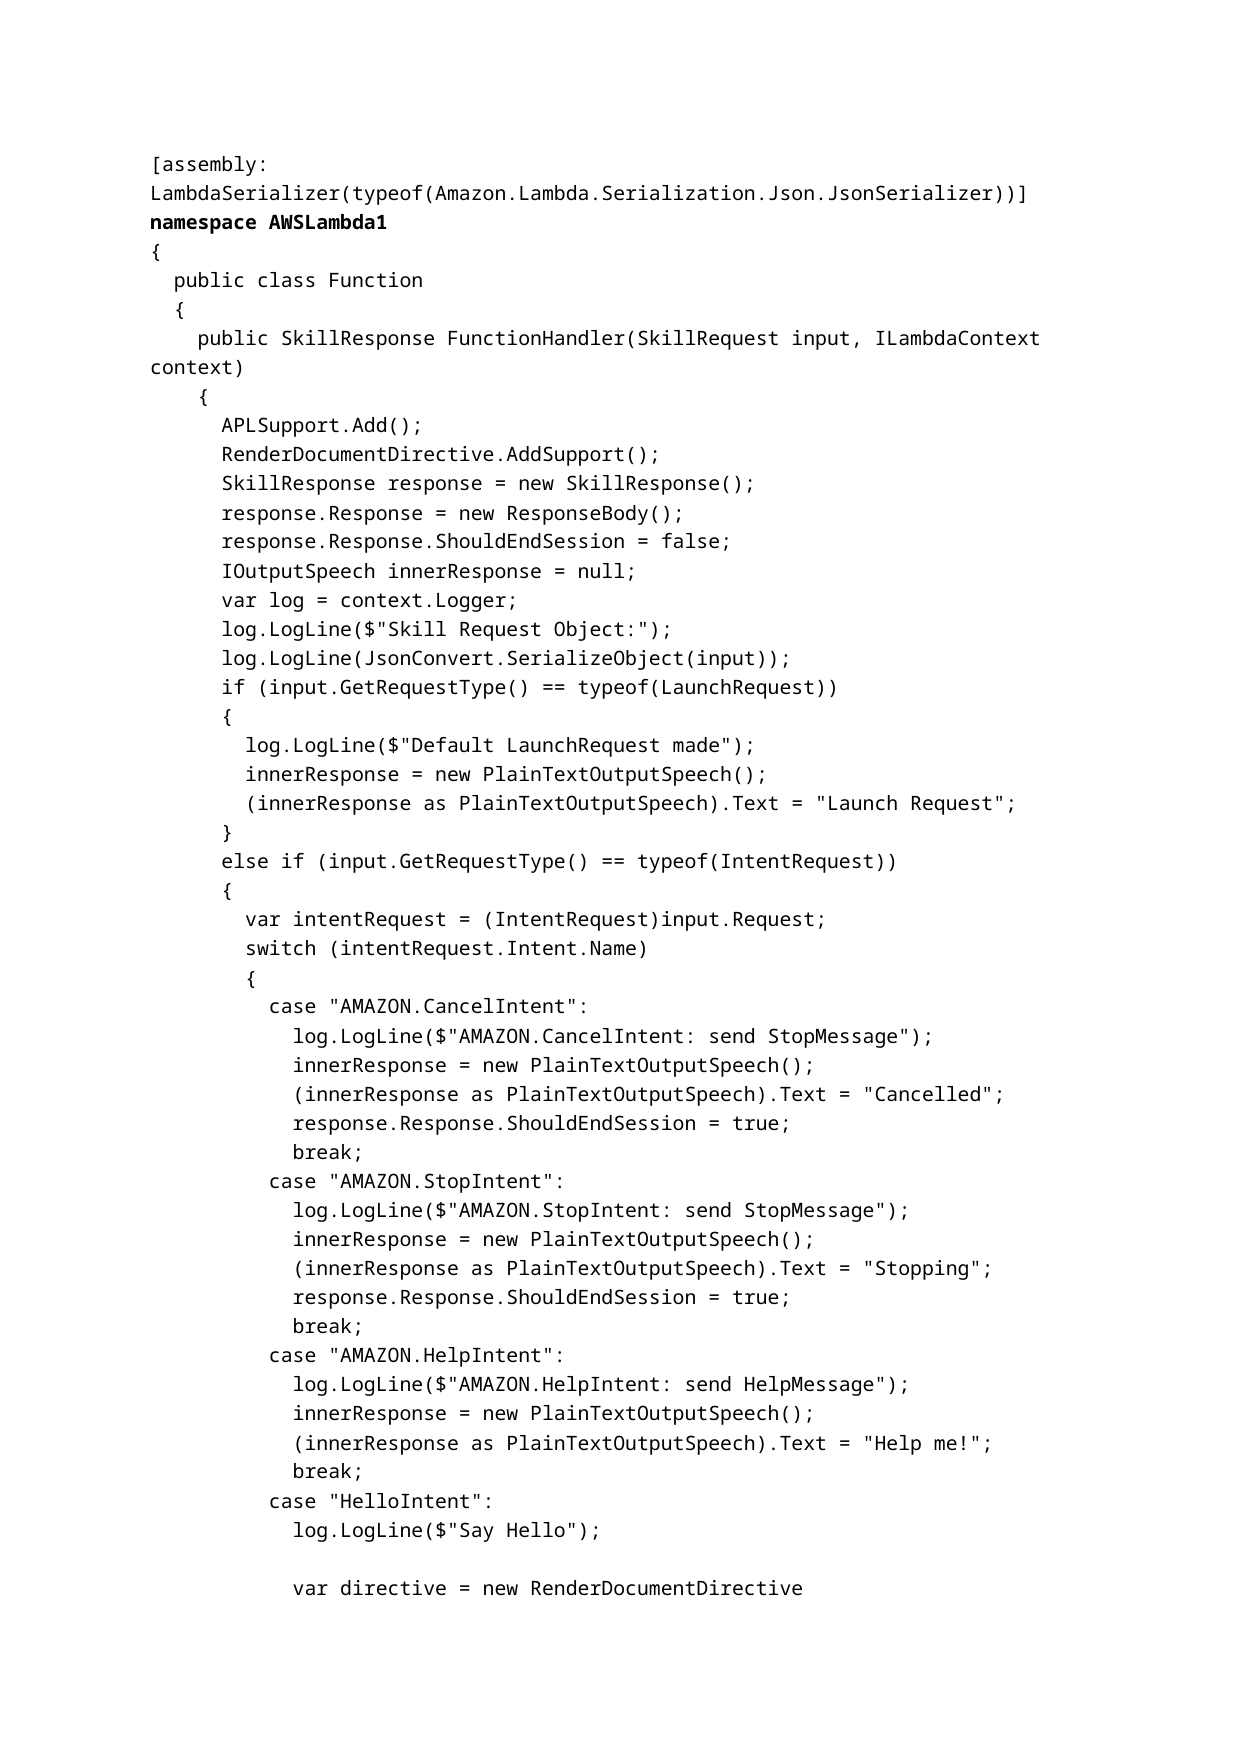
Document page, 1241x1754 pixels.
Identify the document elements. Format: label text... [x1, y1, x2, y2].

text response.Response.ShouldEndSession = true; [150, 1109, 1090, 1136]
text break; [150, 1312, 1090, 1339]
text var directive = new RenderDocumentDirective [150, 1574, 1090, 1601]
text log.LogLine($"AMAZON.HelpIntent: send HelpMessage"); [150, 1371, 1090, 1398]
text namespace AWSLambda1 [150, 208, 1090, 235]
text log.LogLine($"Default LaunchRequest made"); [150, 731, 1090, 758]
text switch (intentRequest.Intent.Name) [150, 935, 1090, 962]
text case "AMAZON.HelpIntent": [150, 1342, 1090, 1368]
text { [150, 295, 1090, 322]
text innerResponse = new PlainTextOutputSpeech(); [150, 1400, 1090, 1427]
text (innerResponse as PlainTextOutputSpeech).Text = "Launch Request"; [150, 789, 1090, 816]
text log.LogLine(JsonConvert.SerializeObject(input)); [150, 644, 1090, 671]
text response.Response.ShouldEndSession = true; [150, 1283, 1090, 1310]
text [assembly: LambdaSerializer(typeof(Amazon.Lambda.Serialization.Json.JsonSerializer))] [150, 150, 1090, 206]
text { [150, 382, 1090, 409]
text innerResponse = new PlainTextOutputSpeech(); [150, 1225, 1090, 1252]
text var intentRequest = (IntentRequest)input.Request; [150, 906, 1090, 933]
text public SkillResponse FunctionHandler(SkillRequest input, ILambdaContext context) [150, 324, 1090, 380]
text innerResponse = new PlainTextOutputSpeech(); [150, 1051, 1090, 1078]
text log.LogLine($"AMAZON.CancelIntent: send StopMessage"); [150, 1022, 1090, 1049]
text response.Response.ShouldEndSession = false; [150, 528, 1090, 555]
text { [150, 237, 1090, 264]
text break; [150, 1458, 1090, 1485]
text { [150, 964, 1090, 991]
text (innerResponse as PlainTextOutputSpeech).Text = "Help me!"; [150, 1429, 1090, 1456]
text RenderDocumentDirective.AddSupport(); [150, 441, 1090, 468]
text log.LogLine($"Skill Request Object:"); [150, 615, 1090, 642]
text case "AMAZON.StopIntent": [150, 1167, 1090, 1194]
text else if (input.GetRequestType() == typeof(IntentRequest)) [150, 847, 1090, 874]
text break; [150, 1138, 1090, 1165]
text APLSupport.Add(); [150, 412, 1090, 438]
text IOutputSpeech innerResponse = null; [150, 557, 1090, 584]
text log.LogLine($"AMAZON.StopIntent: send StopMessage"); [150, 1196, 1090, 1223]
text response.Response = new ResponseBody(); [150, 499, 1090, 526]
text case "HelloIntent": [150, 1487, 1090, 1514]
text case "AMAZON.CancelIntent": [150, 993, 1090, 1020]
text (innerResponse as PlainTextOutputSpeech).Text = "Stopping"; [150, 1254, 1090, 1281]
text { [150, 702, 1090, 729]
text if (input.GetRequestType() == typeof(LaunchRequest)) [150, 673, 1090, 700]
text log.LogLine($"Say Hello"); [150, 1516, 1090, 1543]
text public class Function [150, 266, 1090, 293]
text SkillResponse response = new SkillResponse(); [150, 470, 1090, 497]
text } [150, 818, 1090, 845]
text (innerResponse as PlainTextOutputSpeech).Text = "Cancelled"; [150, 1080, 1090, 1107]
text innerResponse = new PlainTextOutputSpeech(); [150, 760, 1090, 787]
text var log = context.Logger; [150, 586, 1090, 613]
text { [150, 877, 1090, 903]
